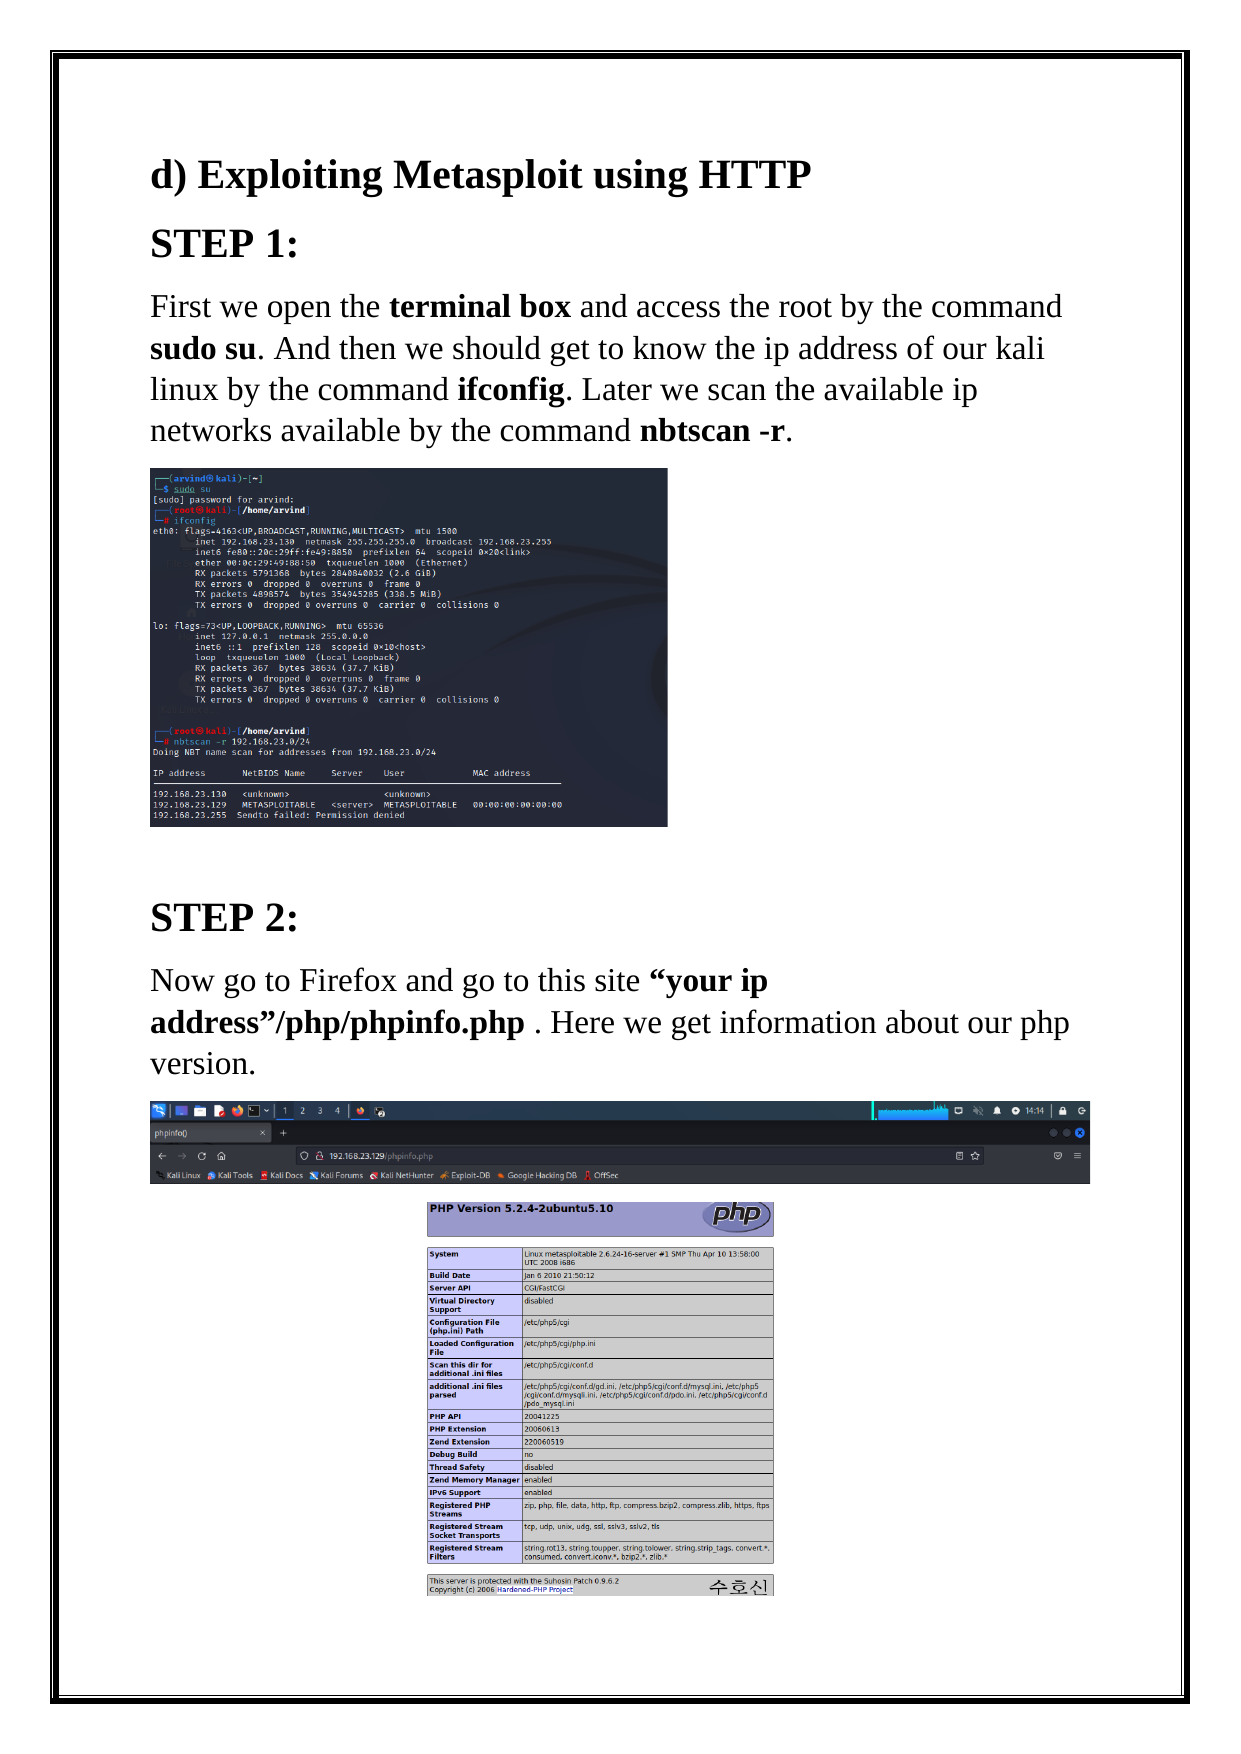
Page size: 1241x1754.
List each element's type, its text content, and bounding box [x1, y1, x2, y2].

text First we open the terminal box and access the root by the command sudo su. And then we should get to know the ip address of our kali linux by the command ifconfig. Later we scan the available ip networks available by the command nbtscan -r. [150, 287, 1090, 449]
picture [150, 468, 668, 827]
text STEP 1: [150, 218, 1090, 266]
text STEP 2: [150, 892, 1090, 940]
text Now go to Firefox and go to this site “your ip address”/php/phpinfo.php . Here we get information about our php version. [150, 961, 1090, 1082]
text d) Exploiting Metasploit using HTTP [150, 150, 1090, 198]
picture [419, 1202, 783, 1596]
picture [150, 1101, 1091, 1184]
